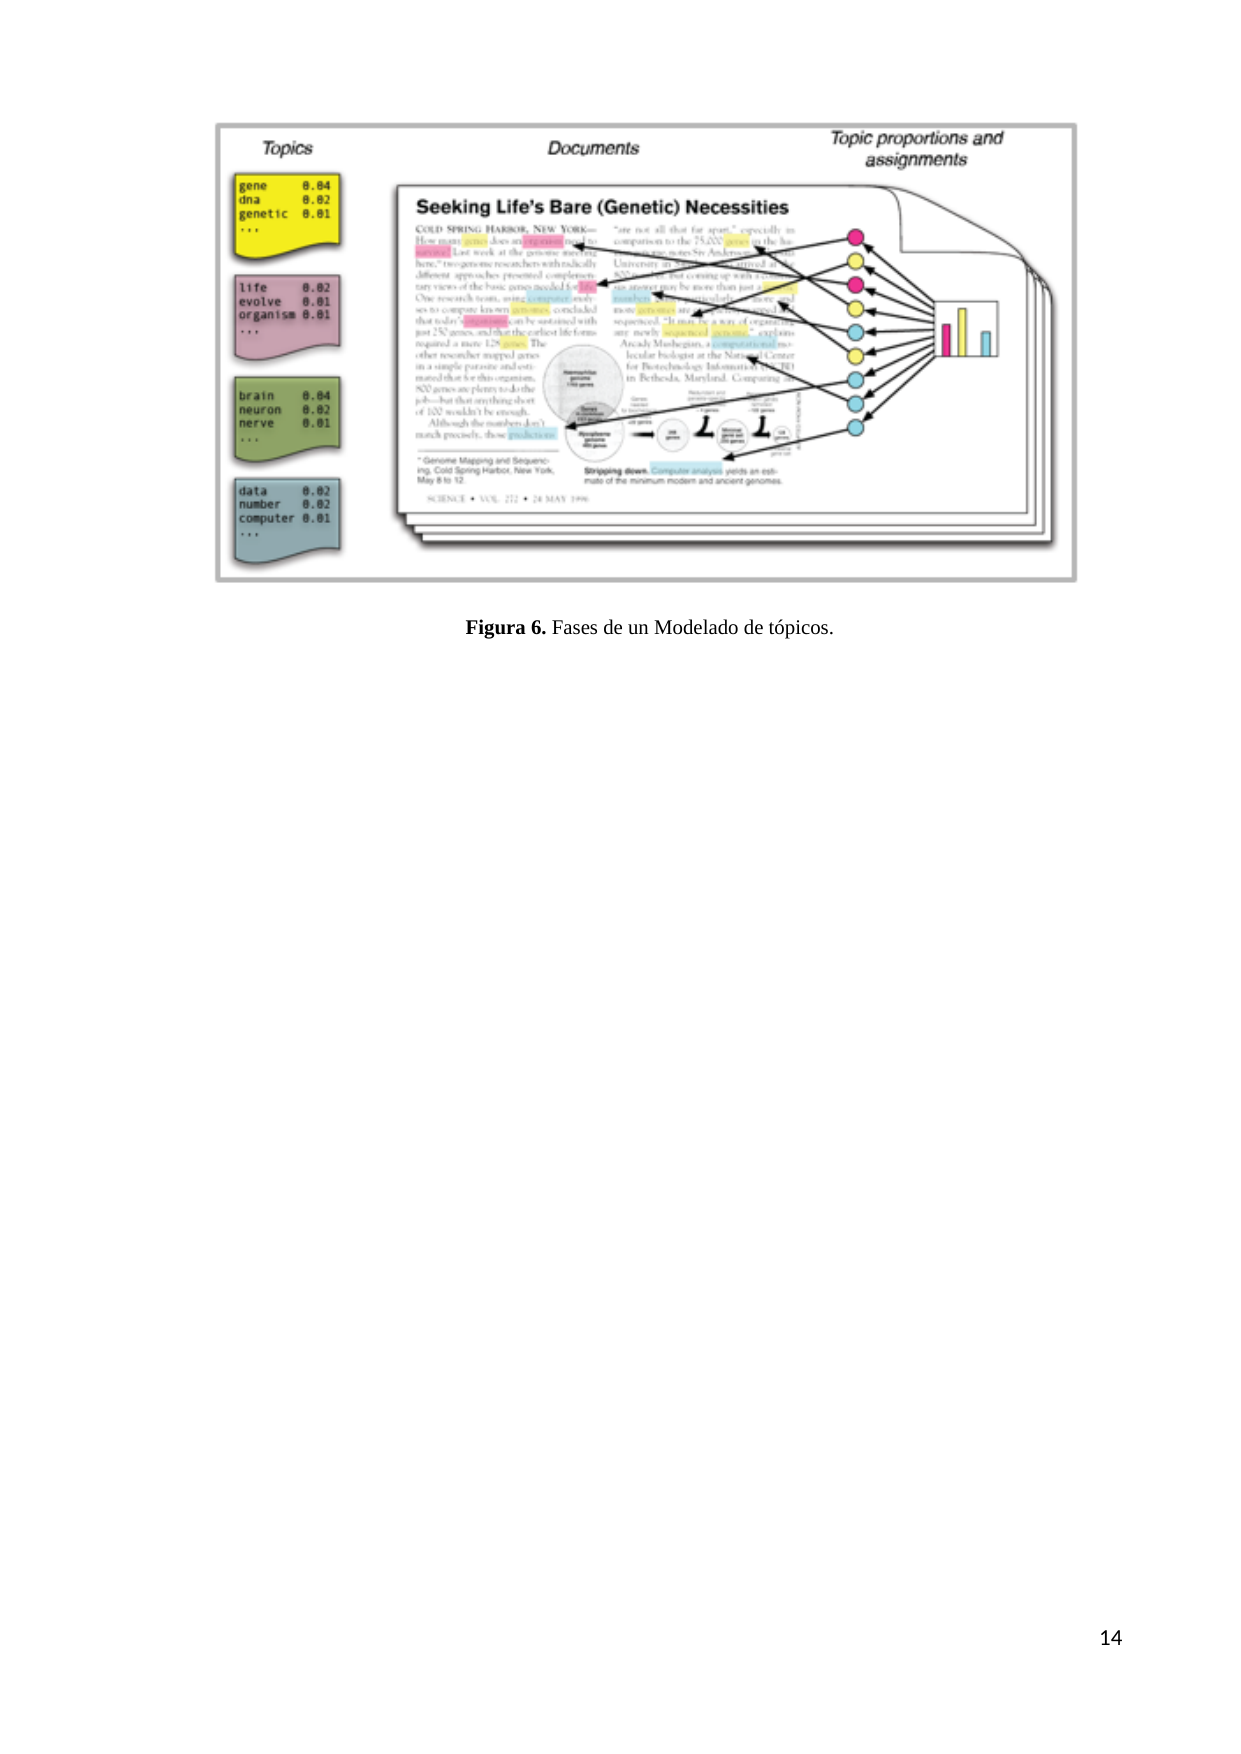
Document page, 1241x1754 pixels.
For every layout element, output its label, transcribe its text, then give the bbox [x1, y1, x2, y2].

picture [205, 118, 1095, 597]
text Figura 6. Fases de un Modelado de tópicos. [177, 615, 1122, 639]
